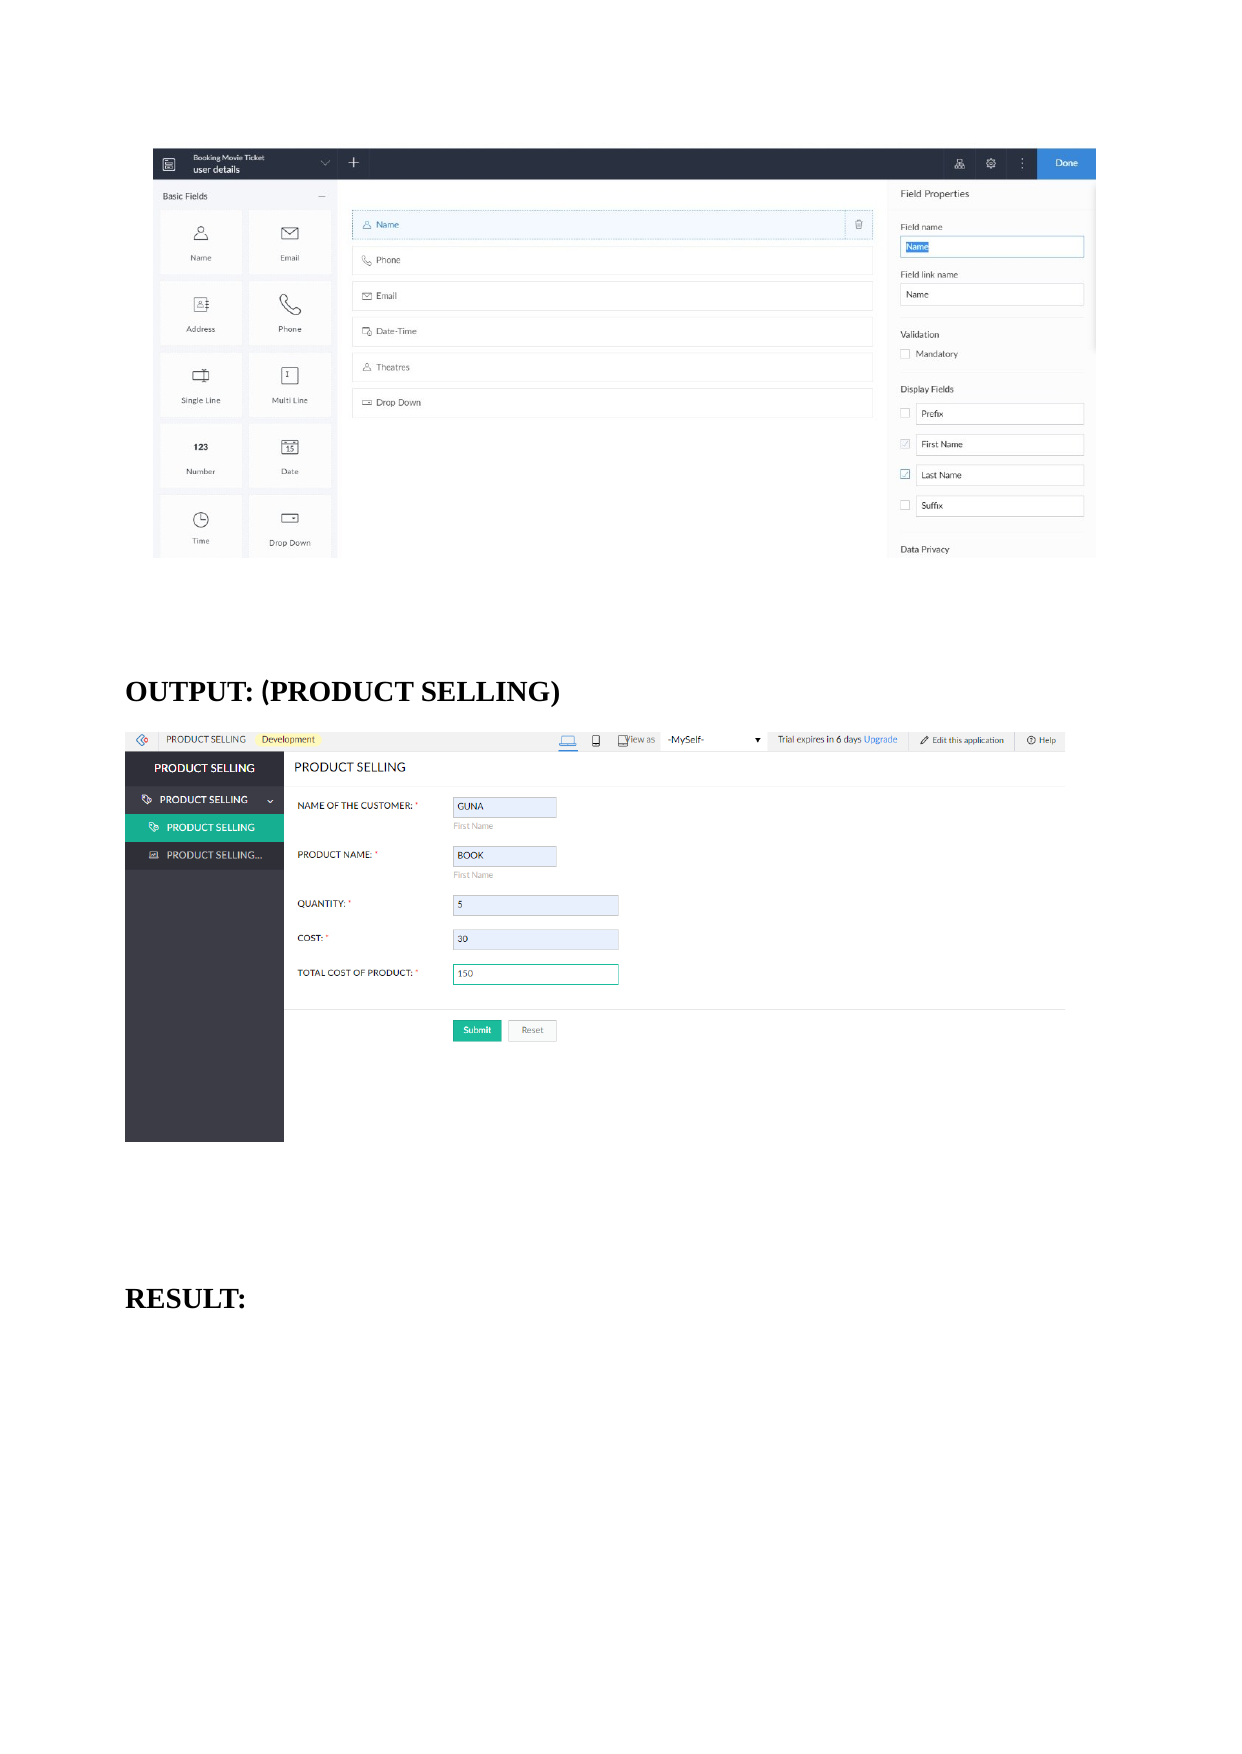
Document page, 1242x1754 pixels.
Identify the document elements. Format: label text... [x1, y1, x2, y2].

text OUTPUT: (PRODUCT SELLING) [125, 673, 1181, 709]
picture [125, 732, 1066, 1142]
text RESULT: [125, 1281, 1181, 1315]
picture [153, 143, 1096, 558]
